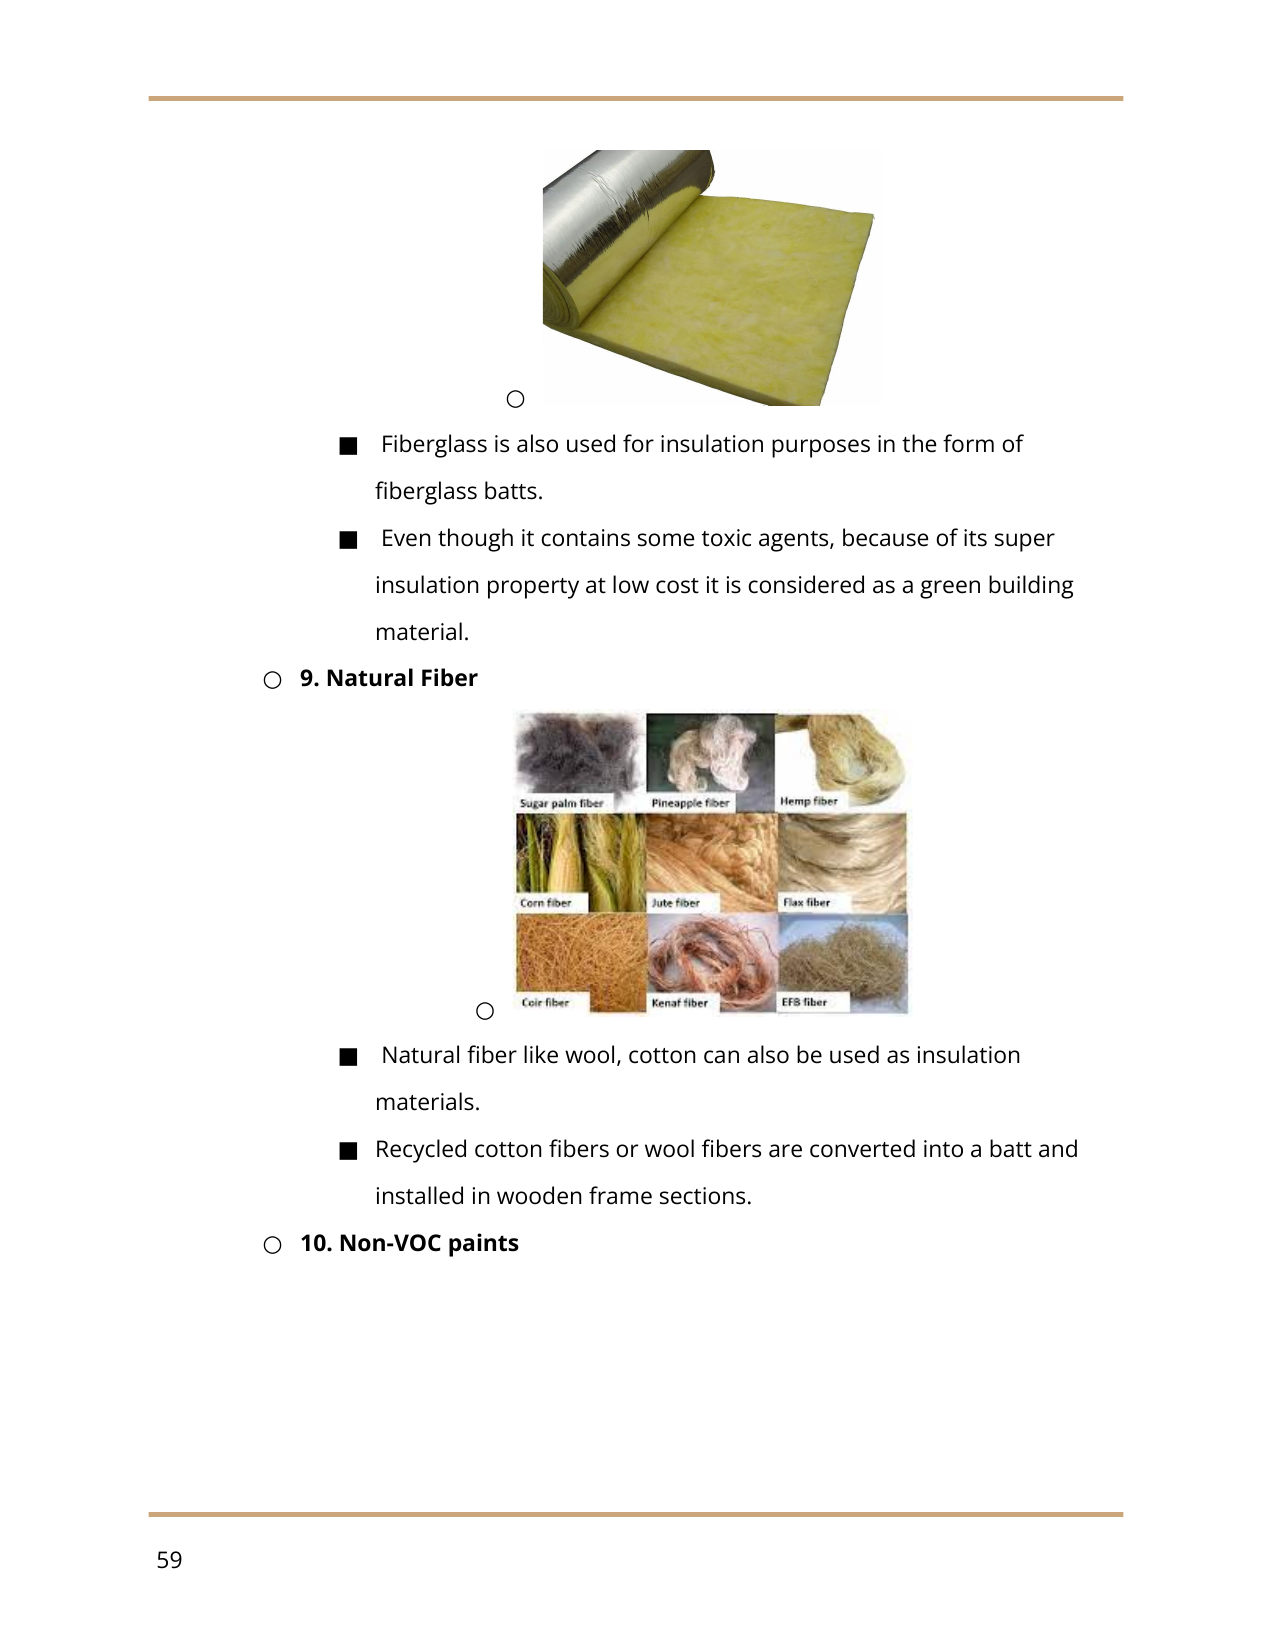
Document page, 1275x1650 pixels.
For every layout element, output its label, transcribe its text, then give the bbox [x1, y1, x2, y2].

picture [512, 709, 913, 1017]
list 9. Natural Fiber [262, 662, 1125, 693]
list Natural fiber like wool, cotton can also be used as insulation materials. [337, 1039, 1125, 1117]
list 10. Non-VOC paints [262, 1227, 1125, 1258]
list Recycled cotton fibers or wool fibers are converted into a batt and installed in wooden frame sections. [337, 1133, 1125, 1211]
picture [148, 1512, 1124, 1517]
list Even though it contains some toxic agents, because of its super insulation property at low cost it is considered as a green building material. [337, 522, 1125, 647]
list Fiberglass is also used for insulation purposes in the form of fiberglass batts. [337, 428, 1125, 506]
picture [148, 96, 1124, 101]
picture [542, 150, 883, 406]
